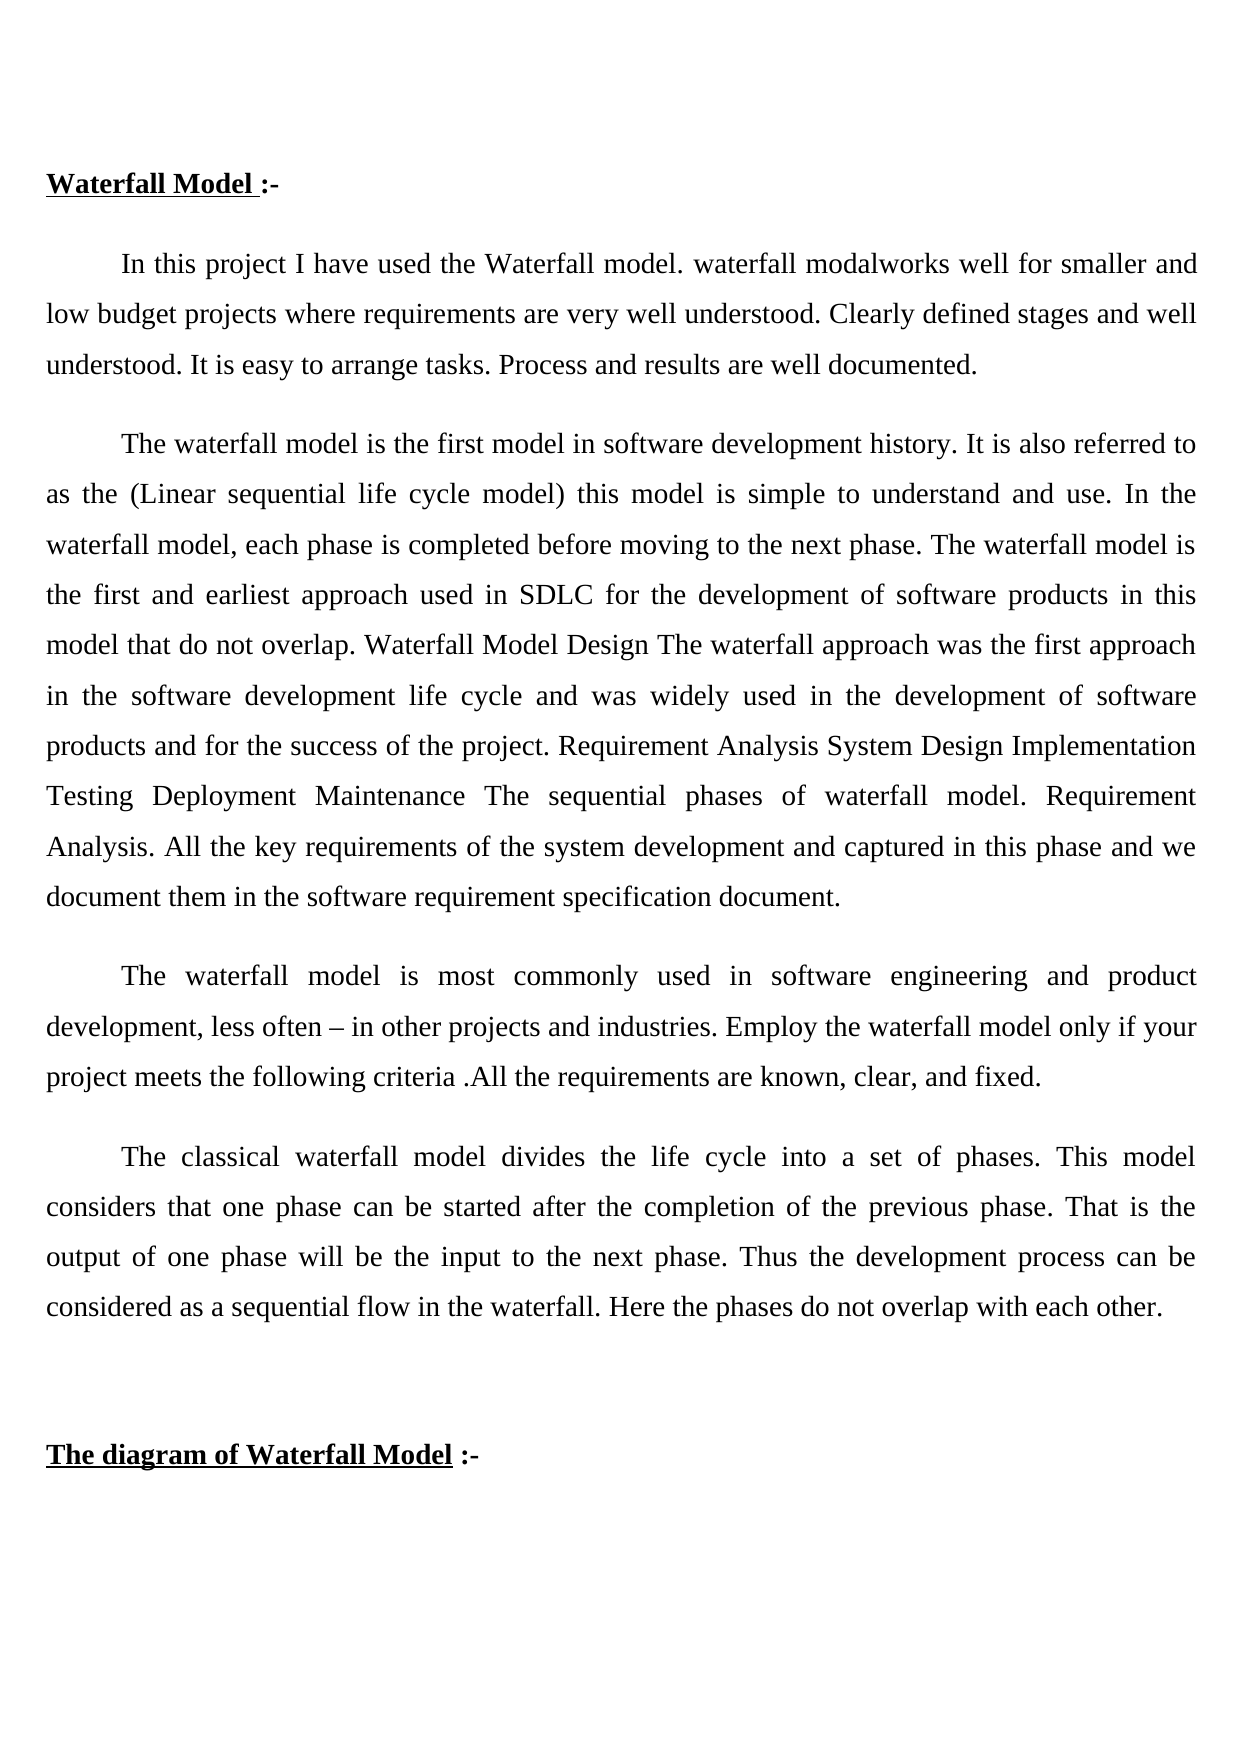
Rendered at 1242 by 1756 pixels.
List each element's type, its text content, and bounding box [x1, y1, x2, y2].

text In this project I have used the Waterfall model. waterfall modalworks well for smaller and low budget projects where requirements are very well understood. Clearly defined stages and well understood. It is easy to arrange tasks. Process and results are well documented. [46, 246, 1198, 380]
text The classical waterfall model divides the life cycle into a set of phases. This model considers that one phase can be started after the completion of the previous phase. That is the output of one phase will be the input to the next phase. Thus the development process can be considered as a sequential flow in the waterfall. Here the phases do not overlap with each other. [46, 1139, 1198, 1323]
text Waterfall Model :- [46, 167, 1198, 200]
text The diagram of Waterfall Model :- [46, 1437, 1198, 1470]
text The waterfall model is most commonly used in software engineering and product development, less often – in other projects and industries. Employ the waterfall model only if your project meets the following criteria .All the requirements are known, clear, and fixed. [46, 958, 1198, 1093]
text The waterfall model is the first model in software development history. It is also referred to as the (Linear sequential life cycle model) this model is simple to understand and use. In the waterfall model, each phase is completed before moving to the next phase. The waterfall model is the first and earliest approach used in SDLC for the development of software products in this model that do not overlap. Waterfall Model Design The waterfall approach was the first approach in the software development life cycle and was widely used in the development of software products and for the success of the project. Requirement Analysis System Design Implementation Testing Deployment Maintenance The sequential phases of waterfall model. Requirement Analysis. All the key requirements of the system development and captured in this phase and we document them in the software requirement specification document. [46, 426, 1198, 913]
